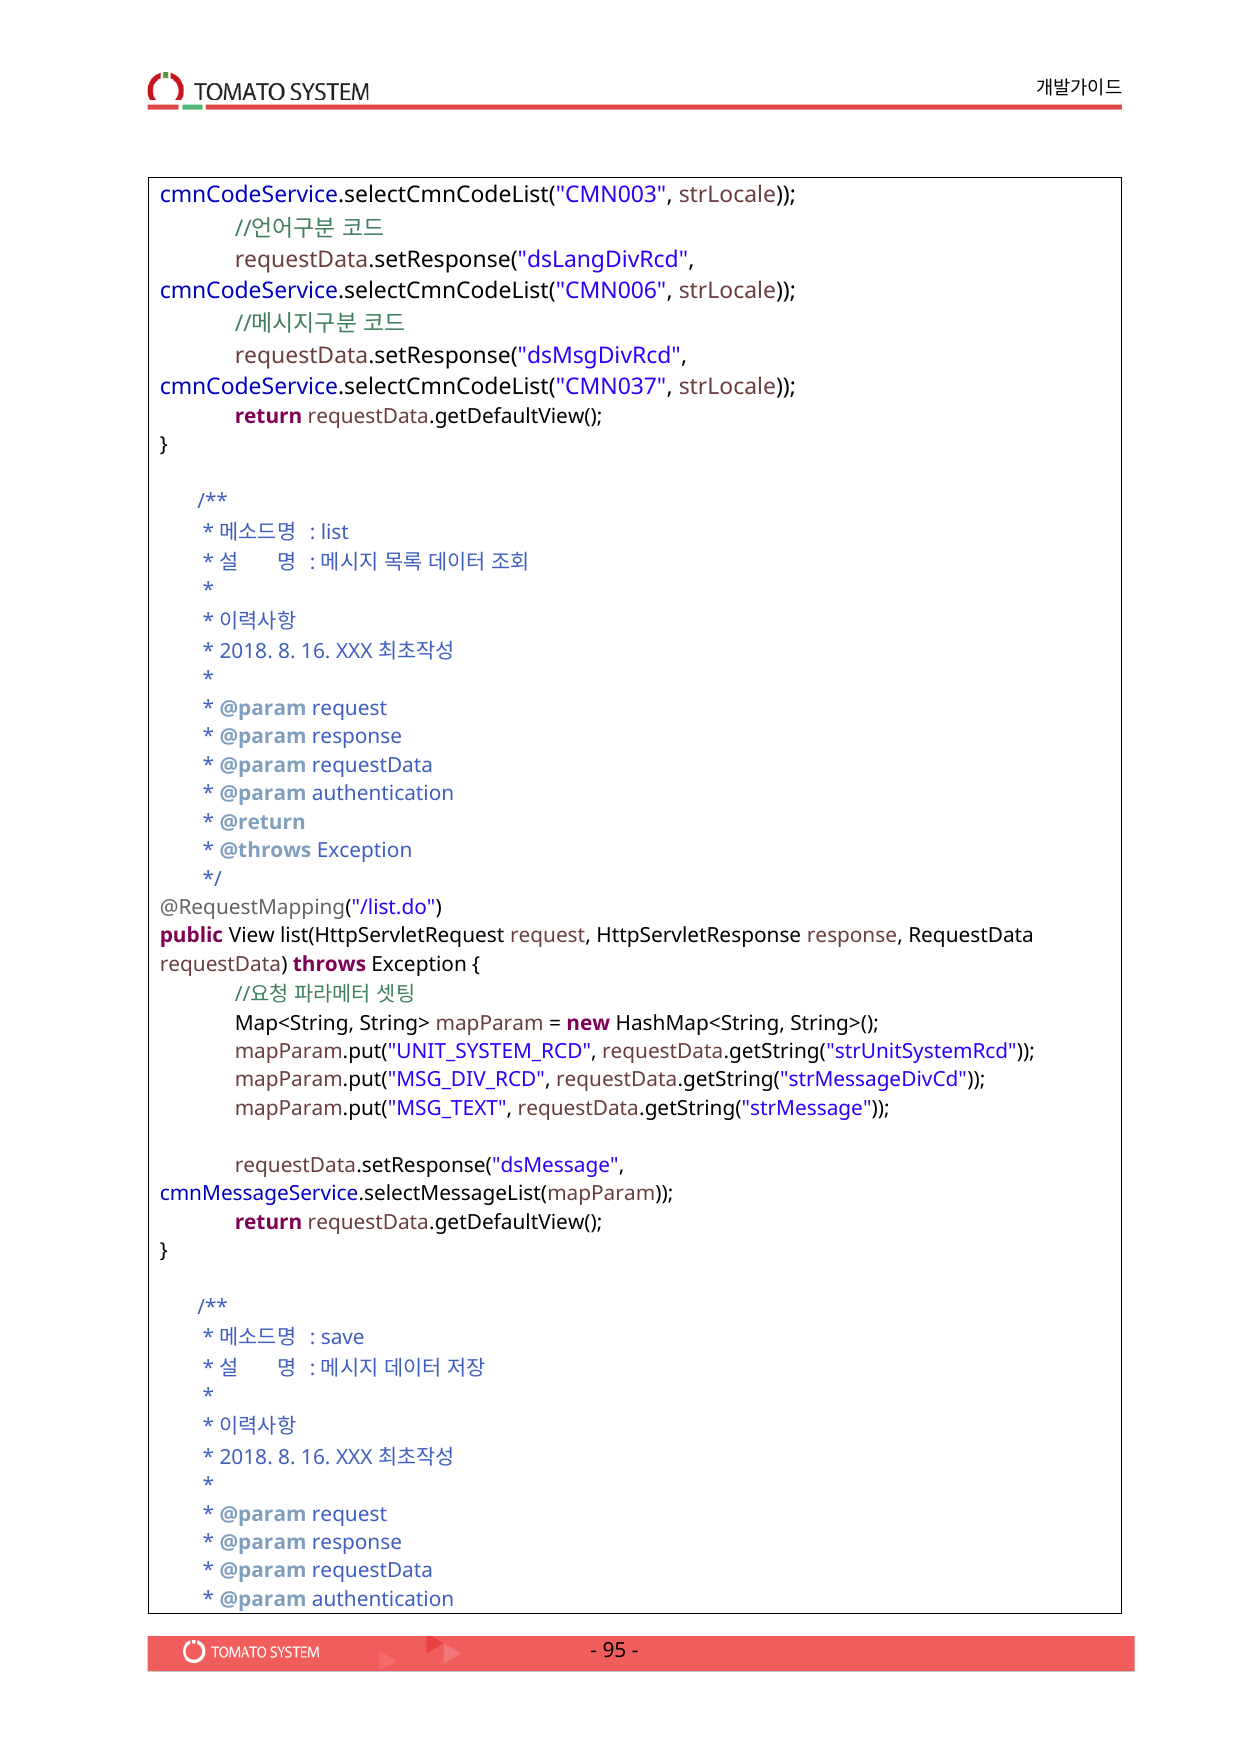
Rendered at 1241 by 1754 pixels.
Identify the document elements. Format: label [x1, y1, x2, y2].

picture [147, 1636, 1135, 1672]
table_header [149, 178, 1121, 1612]
picture [147, 72, 1123, 112]
